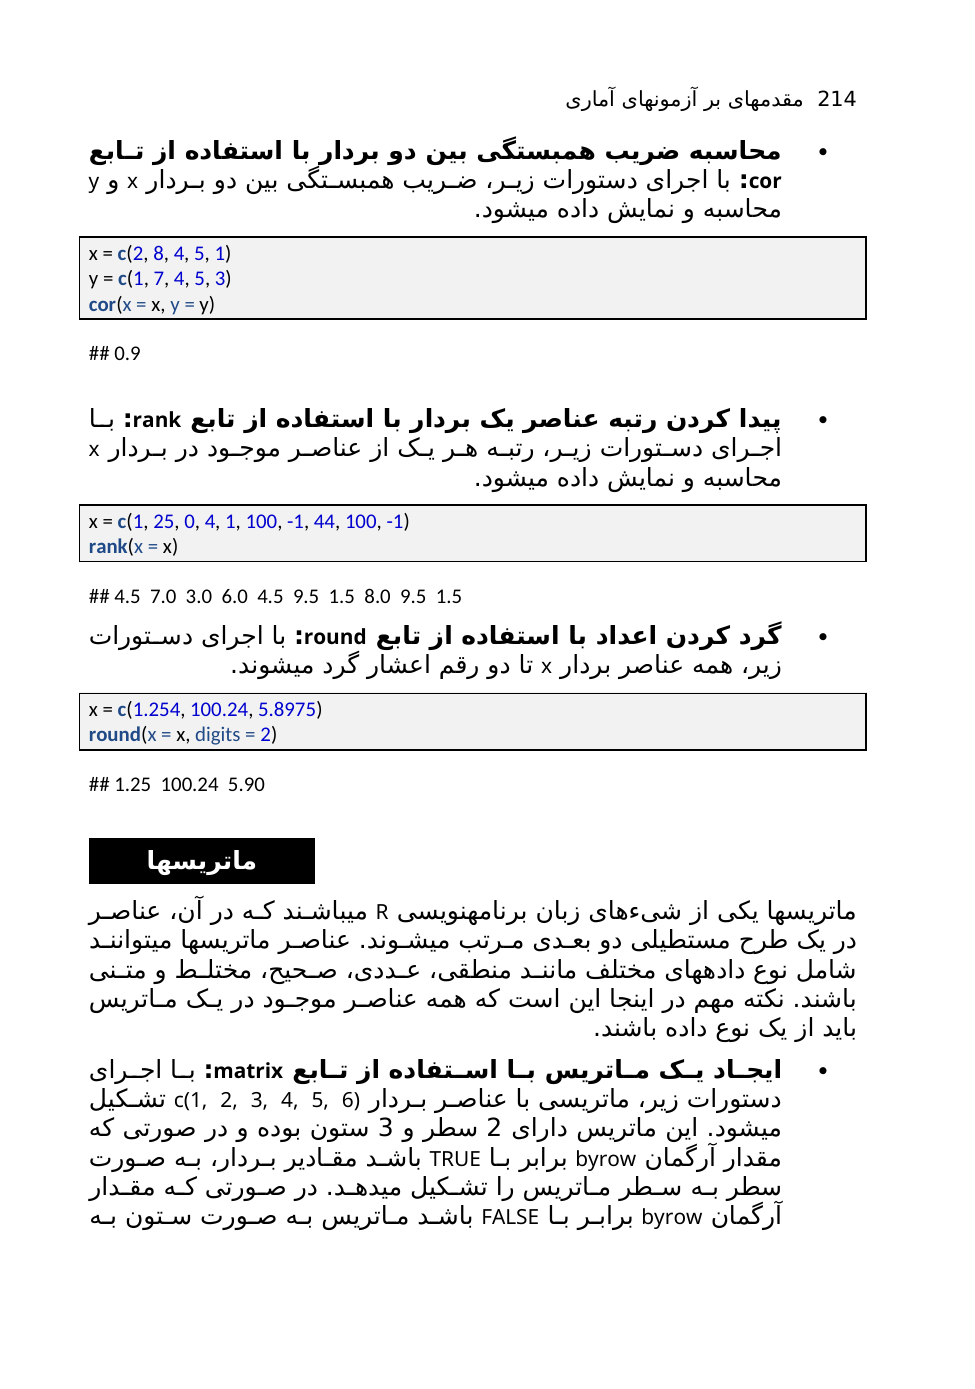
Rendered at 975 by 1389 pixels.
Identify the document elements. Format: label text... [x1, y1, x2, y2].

list محاسبه ضریب همبستگی بین دو بردار با استفاده از تابع cor: با اجرای دستورات زیر، ضریب همبستگی بین دو بردار x و y محاسبه و نمایش داده می‏شود. [89, 136, 819, 224]
text ## 1.25 100.24 5.90 [89, 771, 857, 797]
text x = c(1, 25, 0, 4, 1, 100, -1, 44, 100, -1) rank(x = x) [80, 506, 865, 561]
text x = c(1.254, 100.24, 5.8975) round(x = x, digits = 2) [80, 694, 865, 749]
list پیدا کردن رتبه عناصر یک بردار با استفاده از تابع rank: با اجرای دستورات زیر، رتبه هر یک از عناصر موجود در بردار x محاسبه و نمایش داده می‏شود. [89, 404, 819, 492]
text ## 0.9 [89, 341, 857, 366]
text x = c(2, 8, 4, 5, 1) y = c(1, 7, 4, 5, 3) cor(x = x, y = y) [80, 238, 865, 318]
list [89, 1055, 819, 1231]
text ## 4.5 7.0 3.0 6.0 4.5 9.5 1.5 8.0 9.5 1.5 [89, 583, 857, 609]
list گرد کردن اعداد با استفاده از تابع round: با اجرای دستورات زیر، همه عناصر بردار x تا دو رقم اعشار گرد می‏شوند. [89, 621, 819, 680]
text ماتریس‏ها یکی از شی‏ء‏های زبان برنامه‏نویسی R می‏باشند که در آن، عناصر در یک طرح مستطیلی دو بعدی مرتب می‏شوند. عناصر ماتریس‏ها می‏توانند شامل نوع داده‏های مختلف مانند منطقی، عددی، صحیح، مختلط و متنی باشند. نکته مهم در اینجا این است که همه عناصر موجود در یک ماتریس باید از یک نوع داده باشند. [89, 896, 857, 1042]
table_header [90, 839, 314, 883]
